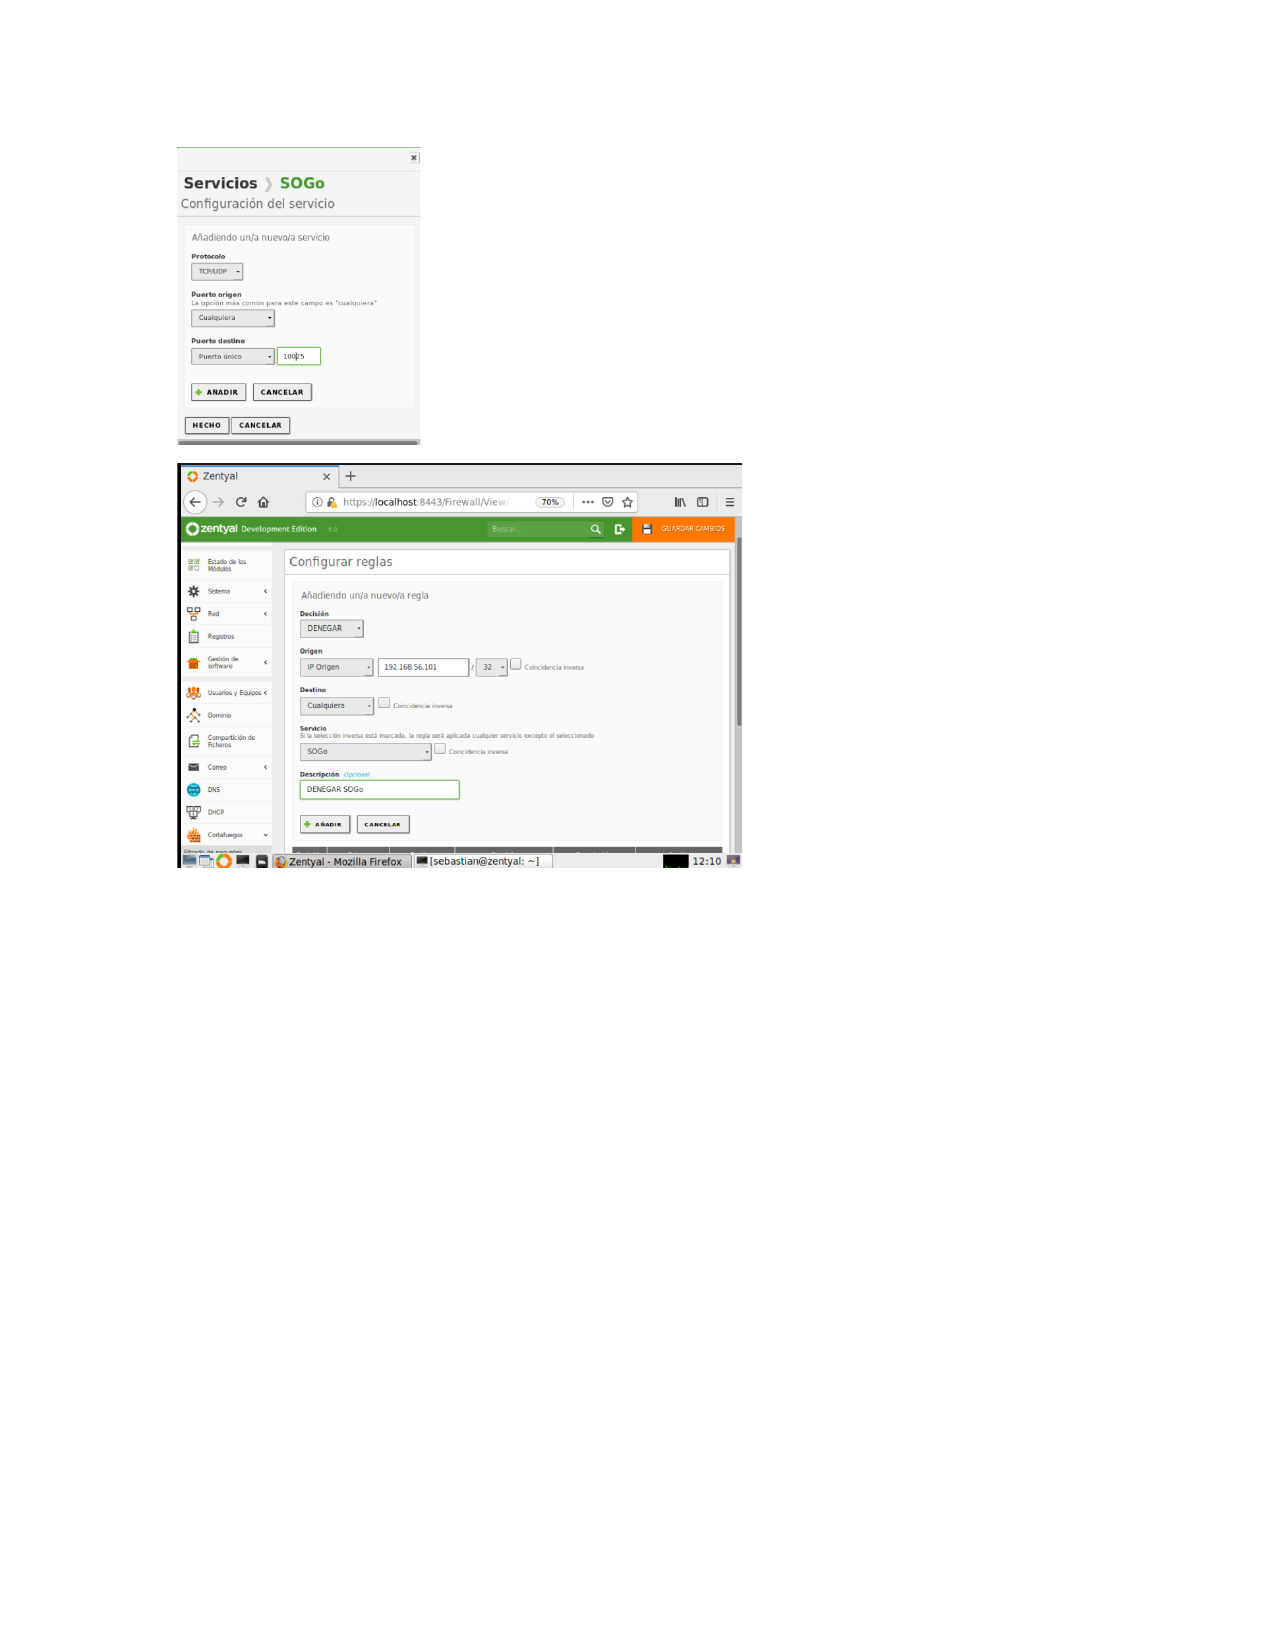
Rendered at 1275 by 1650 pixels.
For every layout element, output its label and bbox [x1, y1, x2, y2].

picture [177, 463, 743, 868]
picture [177, 147, 421, 445]
